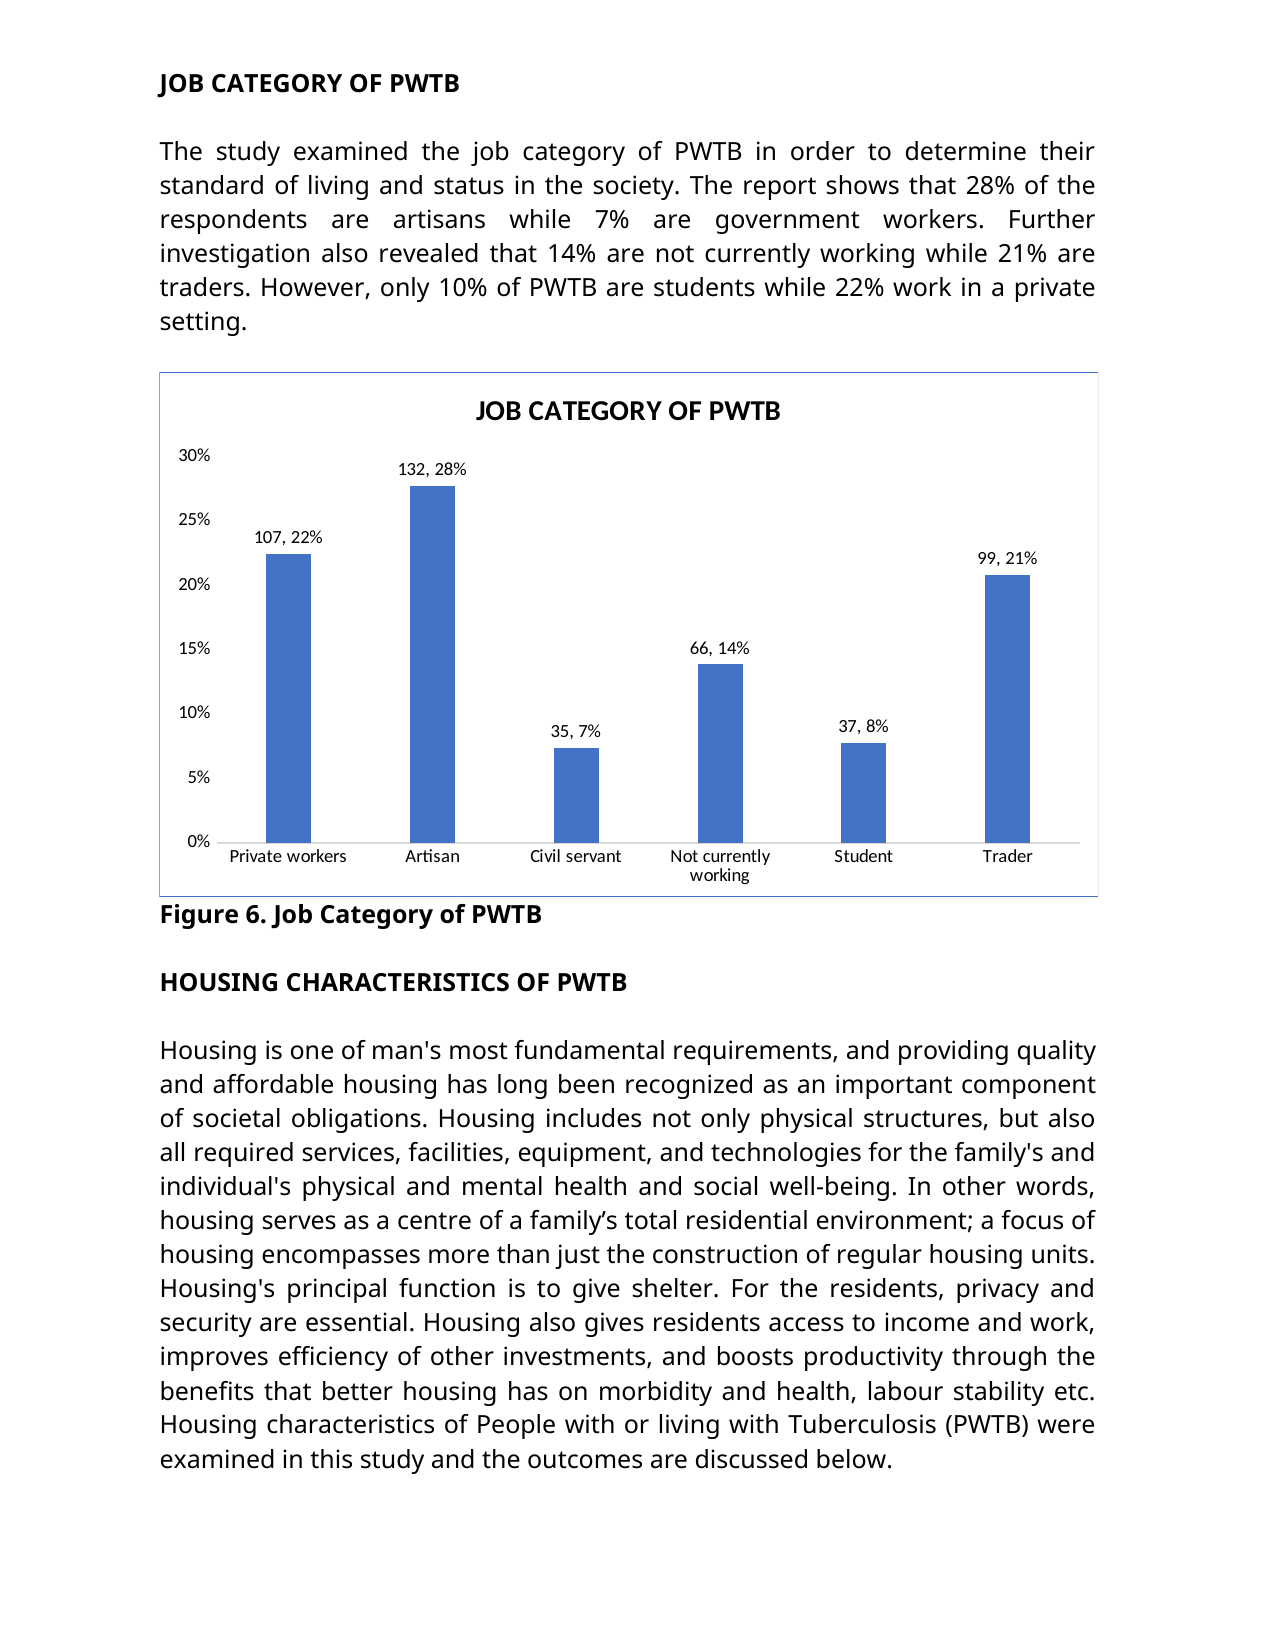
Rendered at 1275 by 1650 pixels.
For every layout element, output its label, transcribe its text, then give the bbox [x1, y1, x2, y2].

text HOUSING CHARACTERISTICS OF PWTB [159, 964, 1097, 998]
text JOB CATEGORY OF PWTB [159, 66, 1097, 100]
text Figure 6. Job Category of PWTB [159, 897, 1097, 930]
text The study examined the job category of PWTB in order to determine their standard of living and status in the society. The report shows that 28% of the respondents are artisans while 7% are government workers. Further investigation also revealed that 14% are not currently working while 21% are traders. However, only 10% of PWTB are students while 22% work in a private setting. [159, 134, 1097, 338]
text Housing is one of man's most fundamental requirements, and providing quality and affordable housing has long been recognized as an important component of societal obligations. Housing includes not only physical structures, but also all required services, facilities, equipment, and technologies for the family's and individual's physical and mental health and social well-being. In other words, housing serves as a centre of a family’s total residential environment; a focus of housing encompasses more than just the construction of regular housing units. Housing's principal function is to give shelter. For the residents, privacy and security are essential. Housing also gives residents access to income and work, improves efficiency of other investments, and boosts productivity through the benefits that better housing has on morbidity and health, labour stability etc. Housing characteristics of People with or living with Tuberculosis (PWTB) were examined in this study and the outcomes are discussed below. [159, 1032, 1097, 1475]
